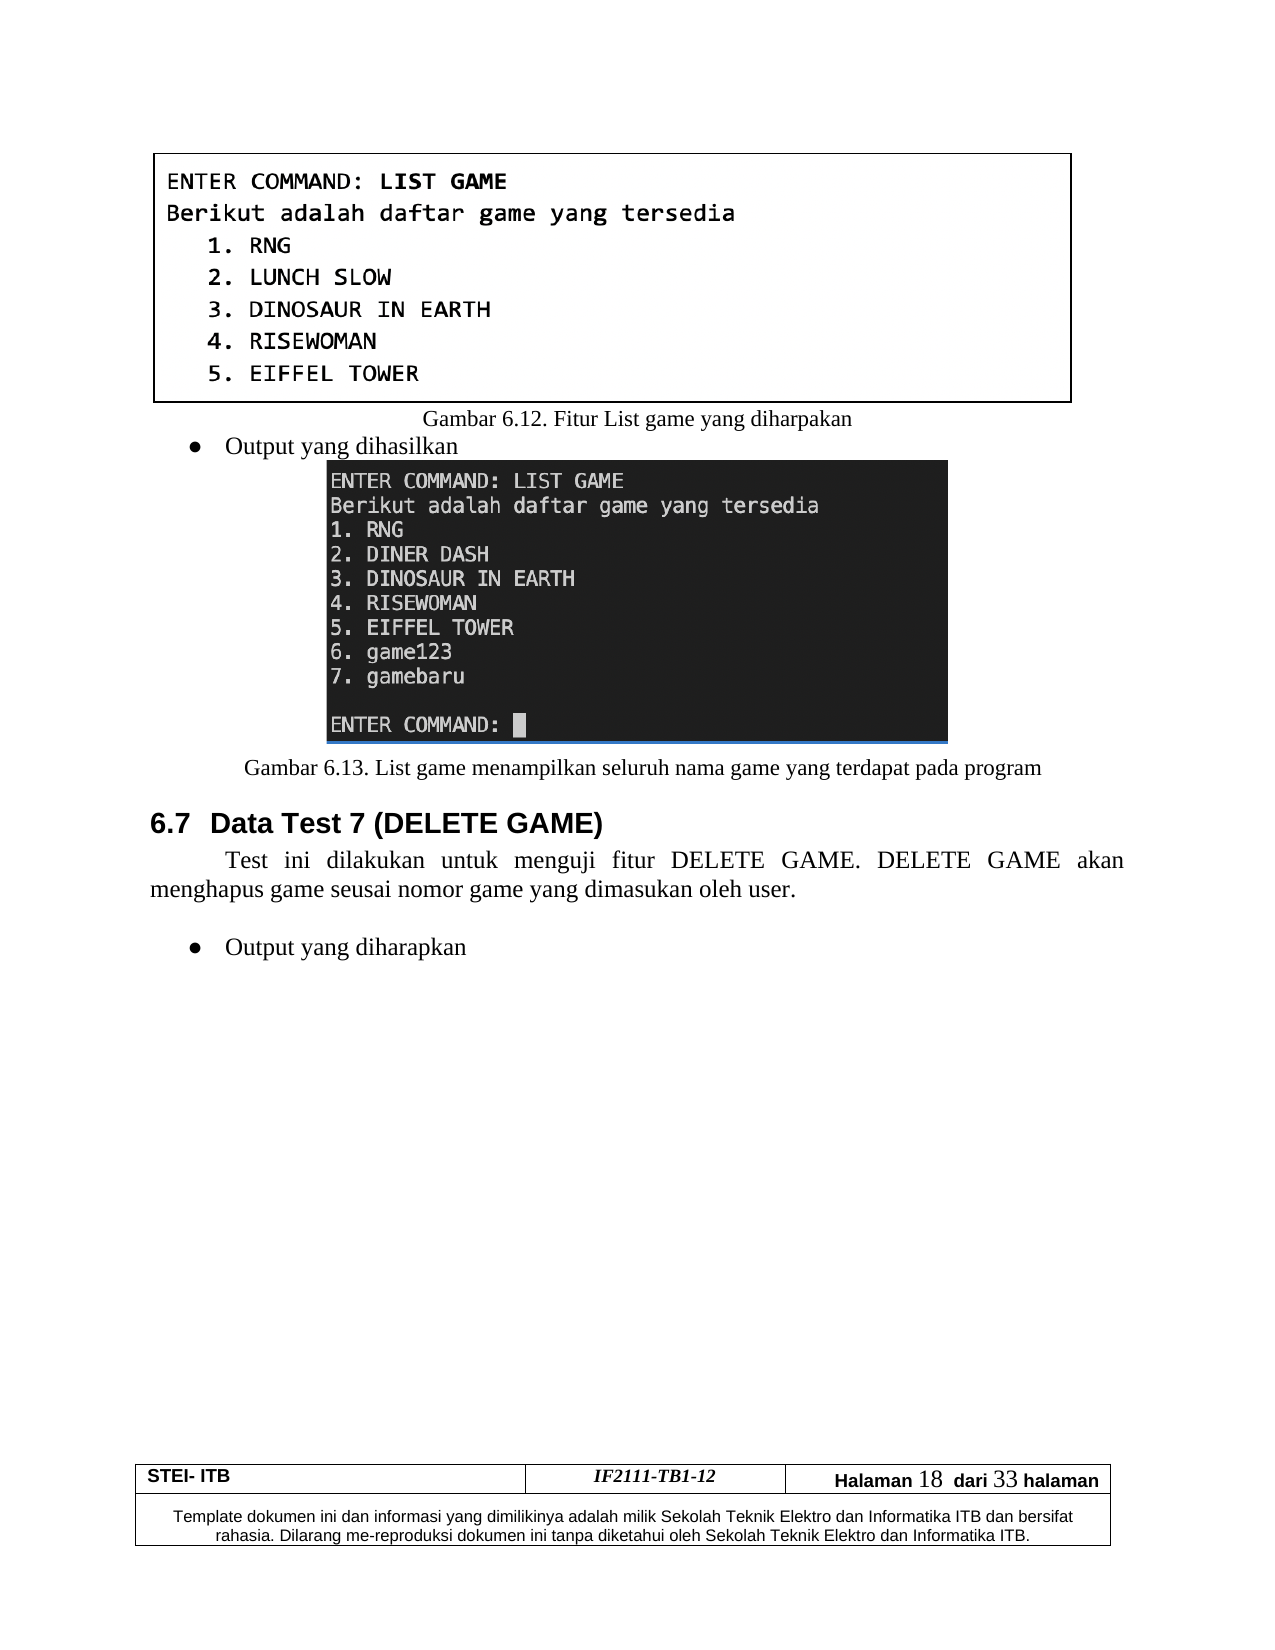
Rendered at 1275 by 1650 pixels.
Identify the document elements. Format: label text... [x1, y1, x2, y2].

picture [150, 150, 1076, 405]
picture [326, 460, 948, 744]
subtitle Data Test 7 (DELETE GAME) [150, 806, 1125, 839]
list Output yang diharapkan [187, 932, 1125, 961]
text Test ini dilakukan untuk menguji fitur DELETE GAME. DELETE GAME akan menghapus game seusai nomor game yang dimasukan oleh user. [150, 846, 1125, 903]
list Output yang dihasilkan [187, 431, 1125, 460]
text Gambar 6.13. List game menampilkan seluruh nama game yang terdapat pada program [150, 754, 1125, 781]
text Gambar 6.12. Fitur List game yang diharpakan [150, 405, 1125, 431]
